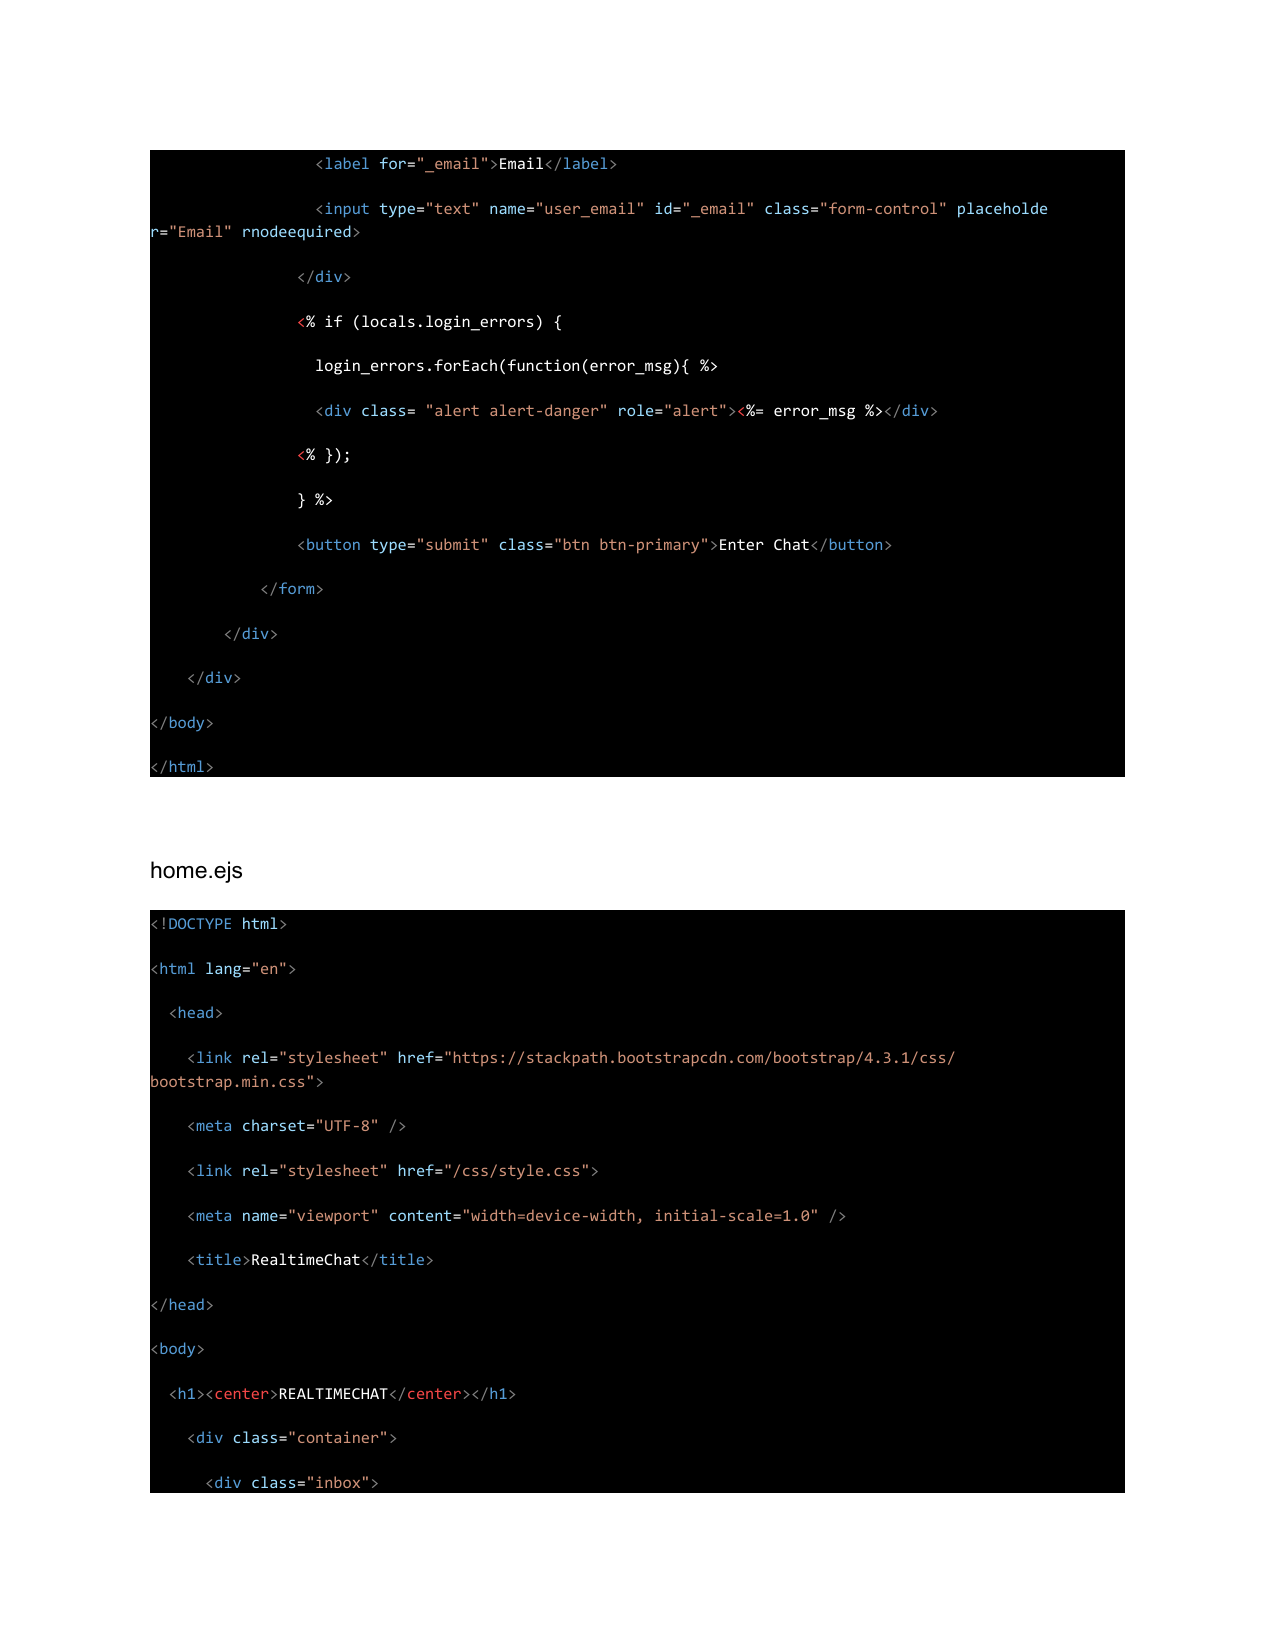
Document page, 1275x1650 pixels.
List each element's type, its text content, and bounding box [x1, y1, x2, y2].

text <% if (locals.login_errors) { [150, 307, 1125, 331]
text </form> [150, 575, 1125, 599]
text </body> [150, 709, 1125, 732]
text </div> [150, 263, 1125, 287]
text <div class= "alert alert-danger" role="alert"><%= error_msg %></div> [150, 397, 1125, 420]
text <h1><center>REALTIMECHAT</center></h1> [150, 1380, 1125, 1403]
text </head> [150, 1291, 1125, 1314]
text </div> [150, 619, 1125, 643]
text <body> [150, 1335, 1125, 1359]
text <label for="_email">Email</label> [150, 150, 1125, 174]
text <input type="text" name="user_email" id="_email" class="form-control" placeholder="Email" rnodeequired> [150, 194, 1125, 242]
text <div class="inbox"> [150, 1469, 1125, 1493]
text <div class="container"> [150, 1424, 1125, 1448]
text </html> [150, 753, 1125, 777]
text <link rel="stylesheet" href="/css/style.css"> [150, 1157, 1125, 1181]
text <button type="submit" class="btn btn-primary">Enter Chat</button> [150, 530, 1125, 554]
text <meta charset="UTF-8" /> [150, 1112, 1125, 1136]
text <meta name="viewport" content="width=device-width, initial-scale=1.0" /> [150, 1201, 1125, 1225]
text home.ejs [150, 854, 1125, 885]
text login_errors.forEach(function(error_msg){ %> [150, 352, 1125, 376]
text <!DOCTYPE html> [150, 910, 1125, 934]
text <link rel="stylesheet" href="https://stackpath.bootstrapcdn.com/bootstrap/4.3.1/css/bootstrap.min.css"> [150, 1044, 1125, 1091]
text } %> [150, 486, 1125, 509]
text <title>RealtimeChat</title> [150, 1246, 1125, 1270]
text <% }); [150, 441, 1125, 465]
text <html lang="en"> [150, 955, 1125, 978]
text <head> [150, 999, 1125, 1023]
text </div> [150, 664, 1125, 688]
